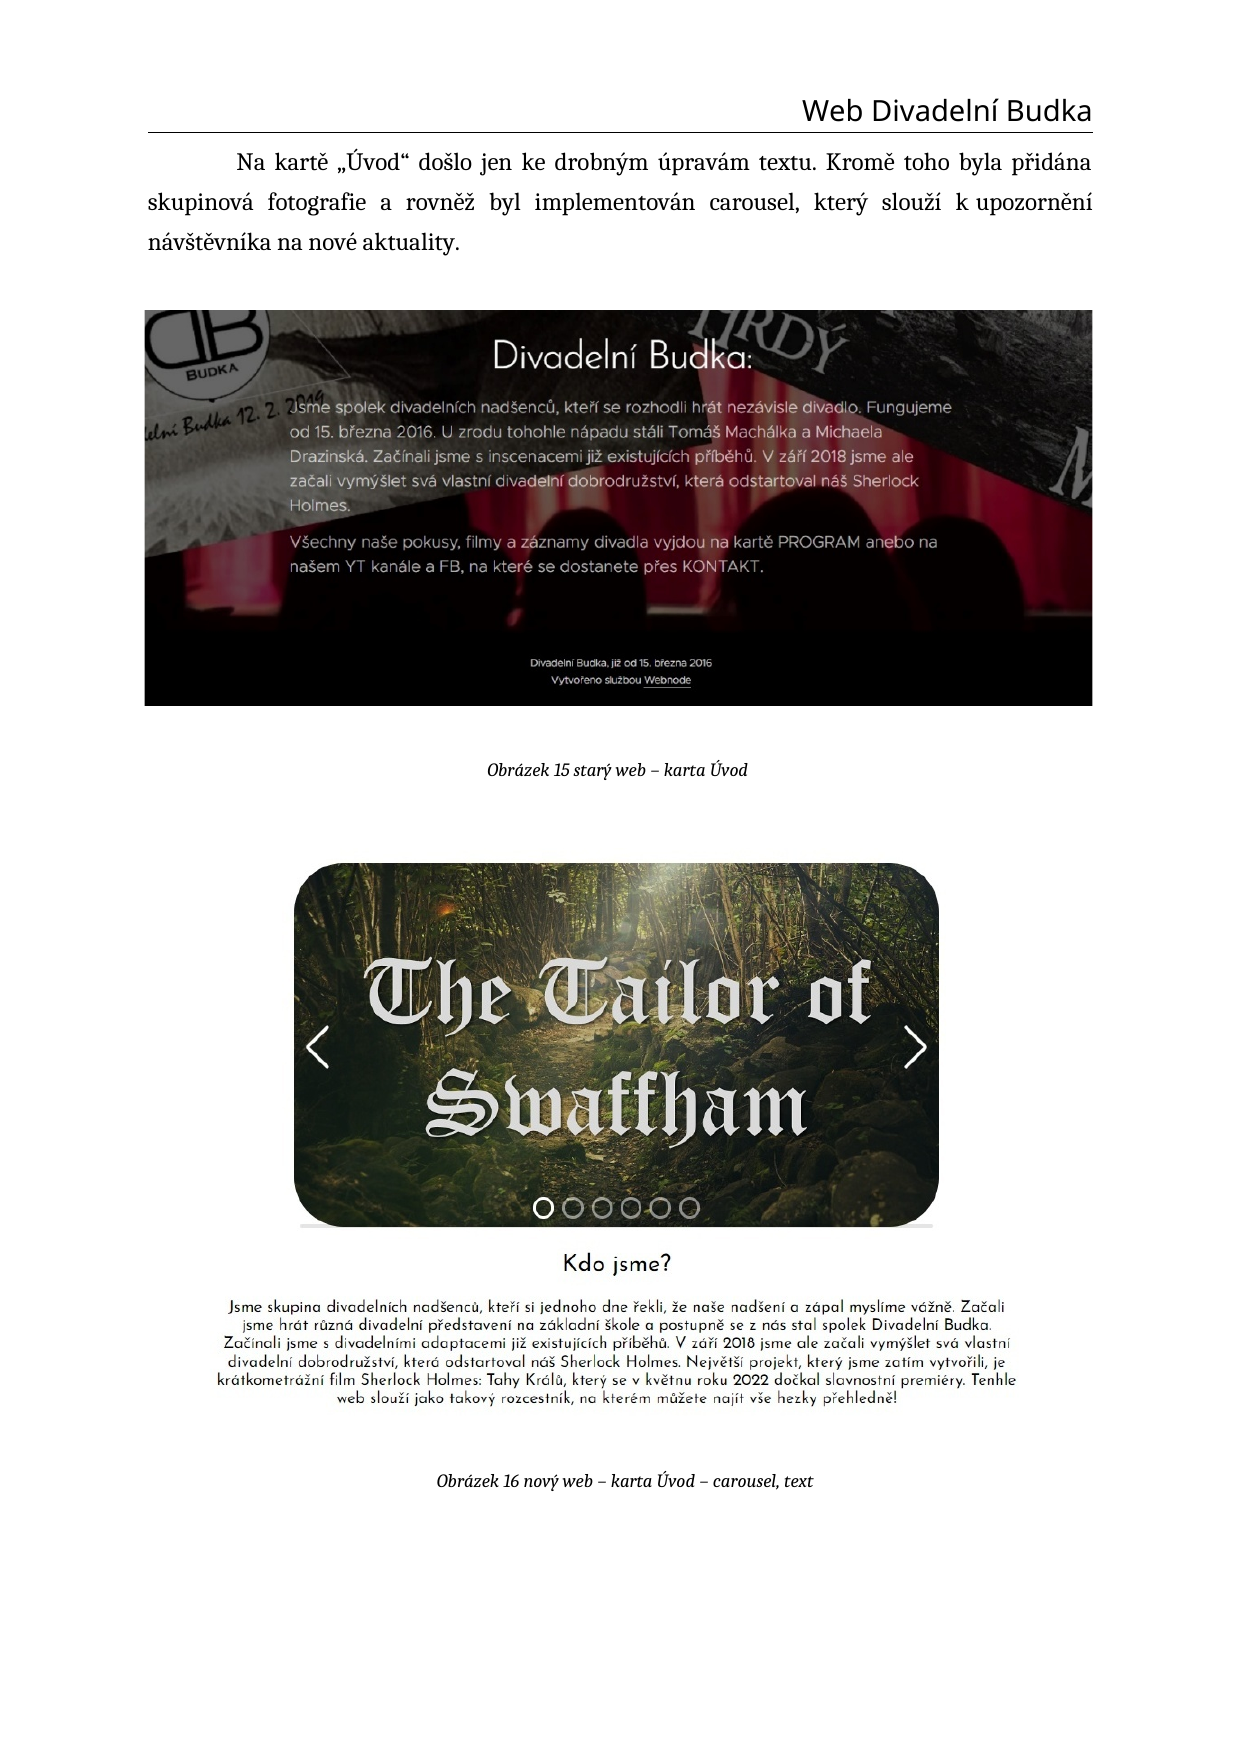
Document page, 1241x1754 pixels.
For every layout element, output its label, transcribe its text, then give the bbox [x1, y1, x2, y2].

picture [152, 848, 1100, 1416]
text Na kartě „Úvod“ došlo jen ke drobným úpravám textu. Kromě toho byla přidána skupinová fotografie a rovněž byl implementován carousel, který slouží k upozornění návštěvníka na nové aktuality. [148, 148, 1093, 257]
picture [144, 310, 1093, 706]
